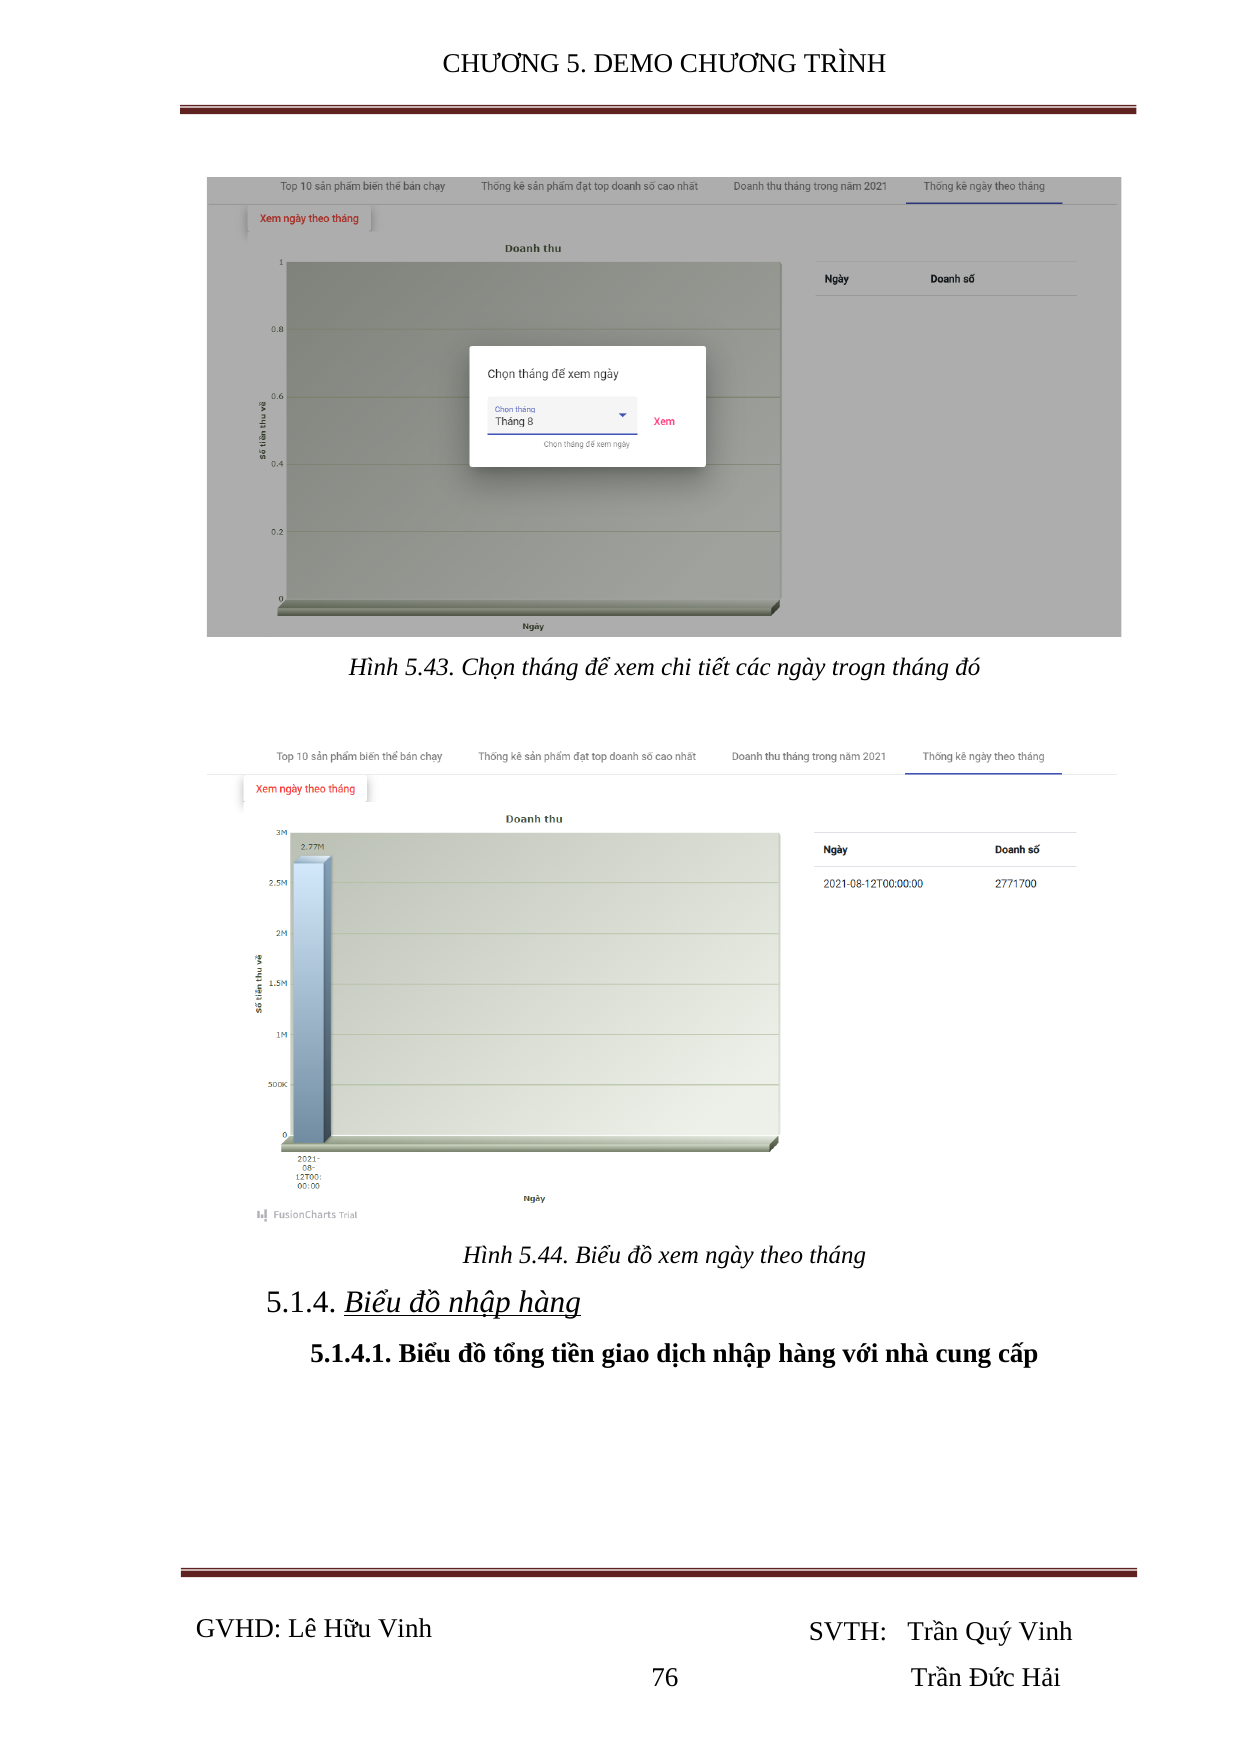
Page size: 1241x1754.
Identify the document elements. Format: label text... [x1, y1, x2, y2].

subtitle Biểu đồ tổng tiền giao dịch nhập hàng với nhà cung cấp [222, 1337, 1122, 1369]
subtitle Biểu đồ nhập hàng [207, 1284, 1122, 1319]
picture [206, 177, 1122, 637]
picture [206, 742, 1122, 1225]
